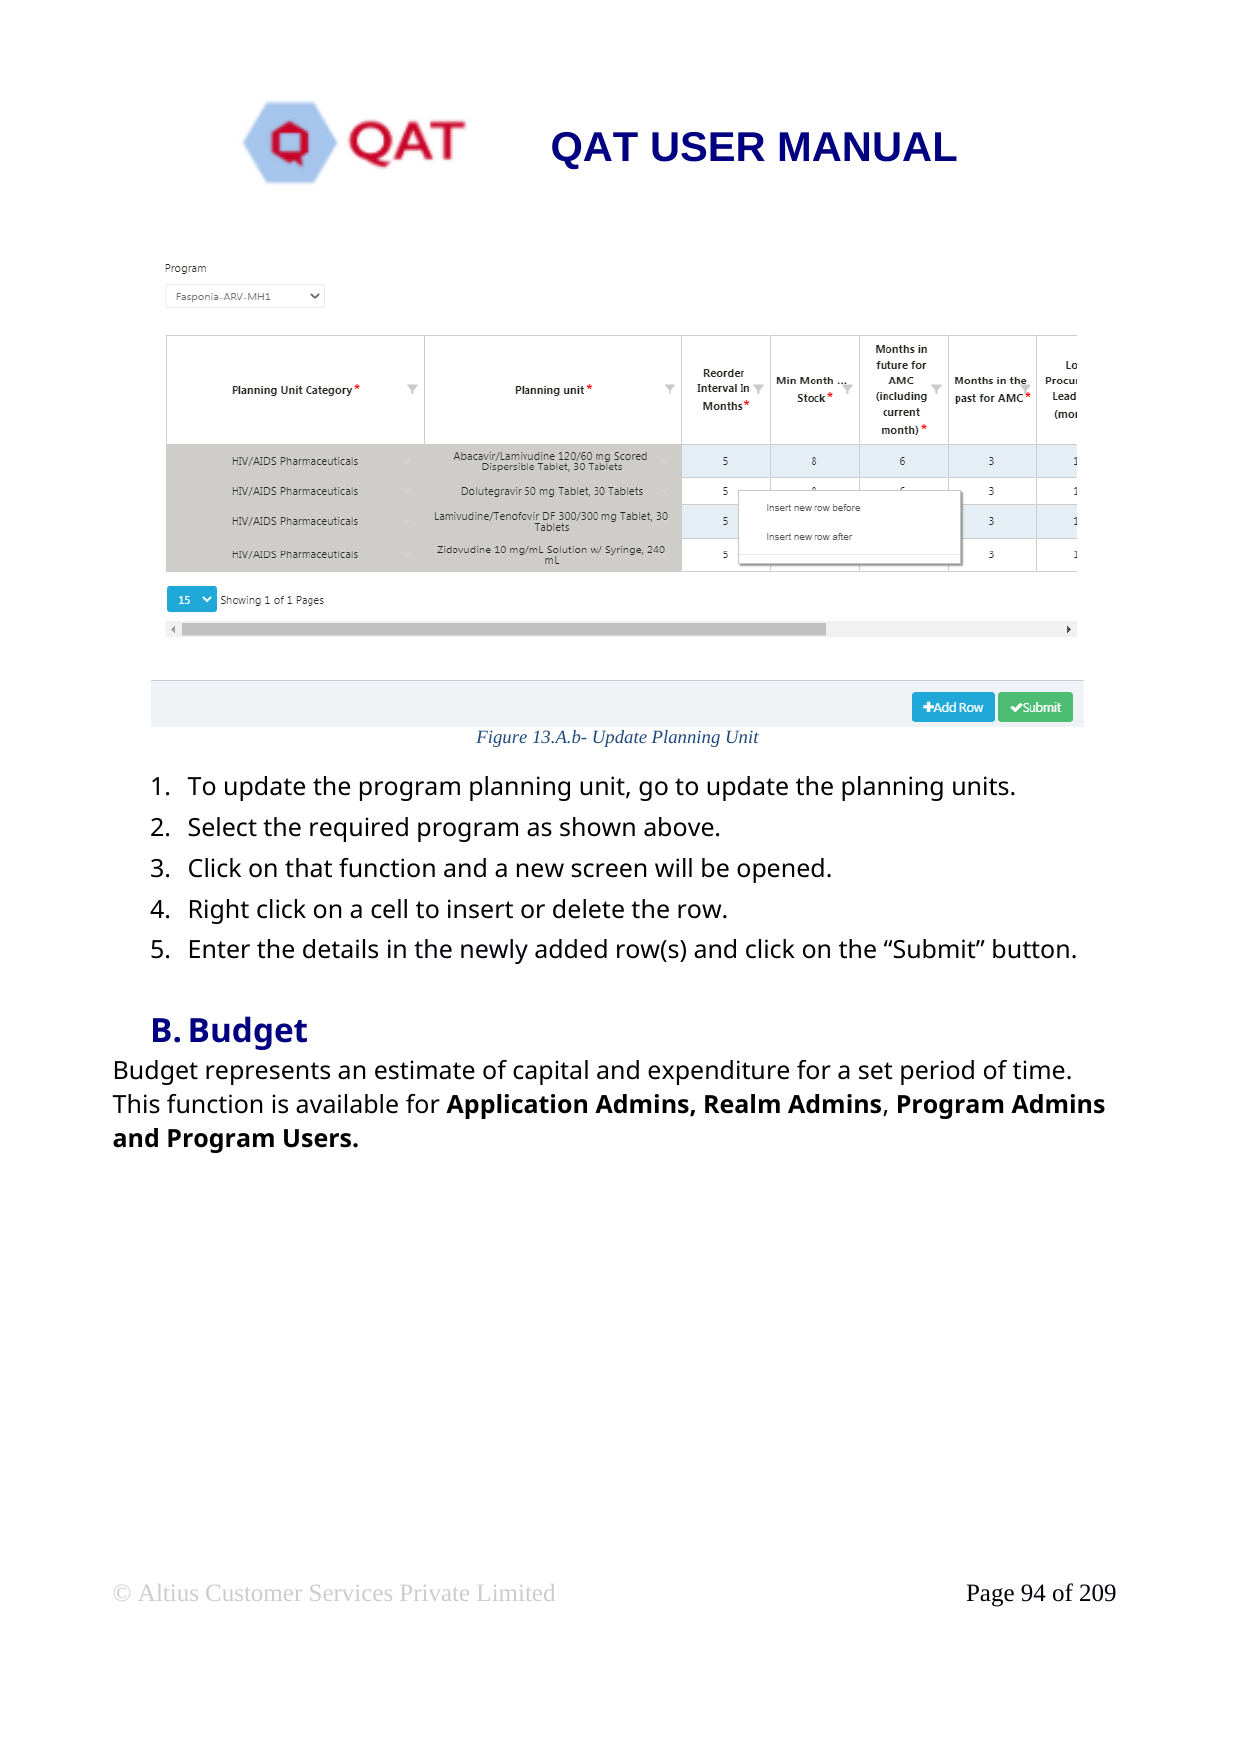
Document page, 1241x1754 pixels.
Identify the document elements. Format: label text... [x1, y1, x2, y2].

list Select the required program as shown above. [150, 809, 1122, 844]
text Figure 13.A.b- Update Planning Unit [112, 726, 1122, 748]
list Enter the details in the newly added row(s) and click on the “Submit” button. [150, 932, 1122, 966]
list To update the program planning unit, go to update the planning units. [150, 769, 1122, 803]
text Budget represents an estimate of capital and expenditure for a set period of time. This function is available for Application Admins, Realm Admins, Program Admins and Program Users. [112, 1052, 1122, 1154]
picture [229, 98, 484, 189]
subtitle Budget [150, 1007, 1122, 1052]
list Right click on a cell to insert or delete the row. [150, 891, 1122, 925]
picture [151, 263, 1084, 727]
list Click on that function and a new screen will be opened. [150, 850, 1122, 884]
